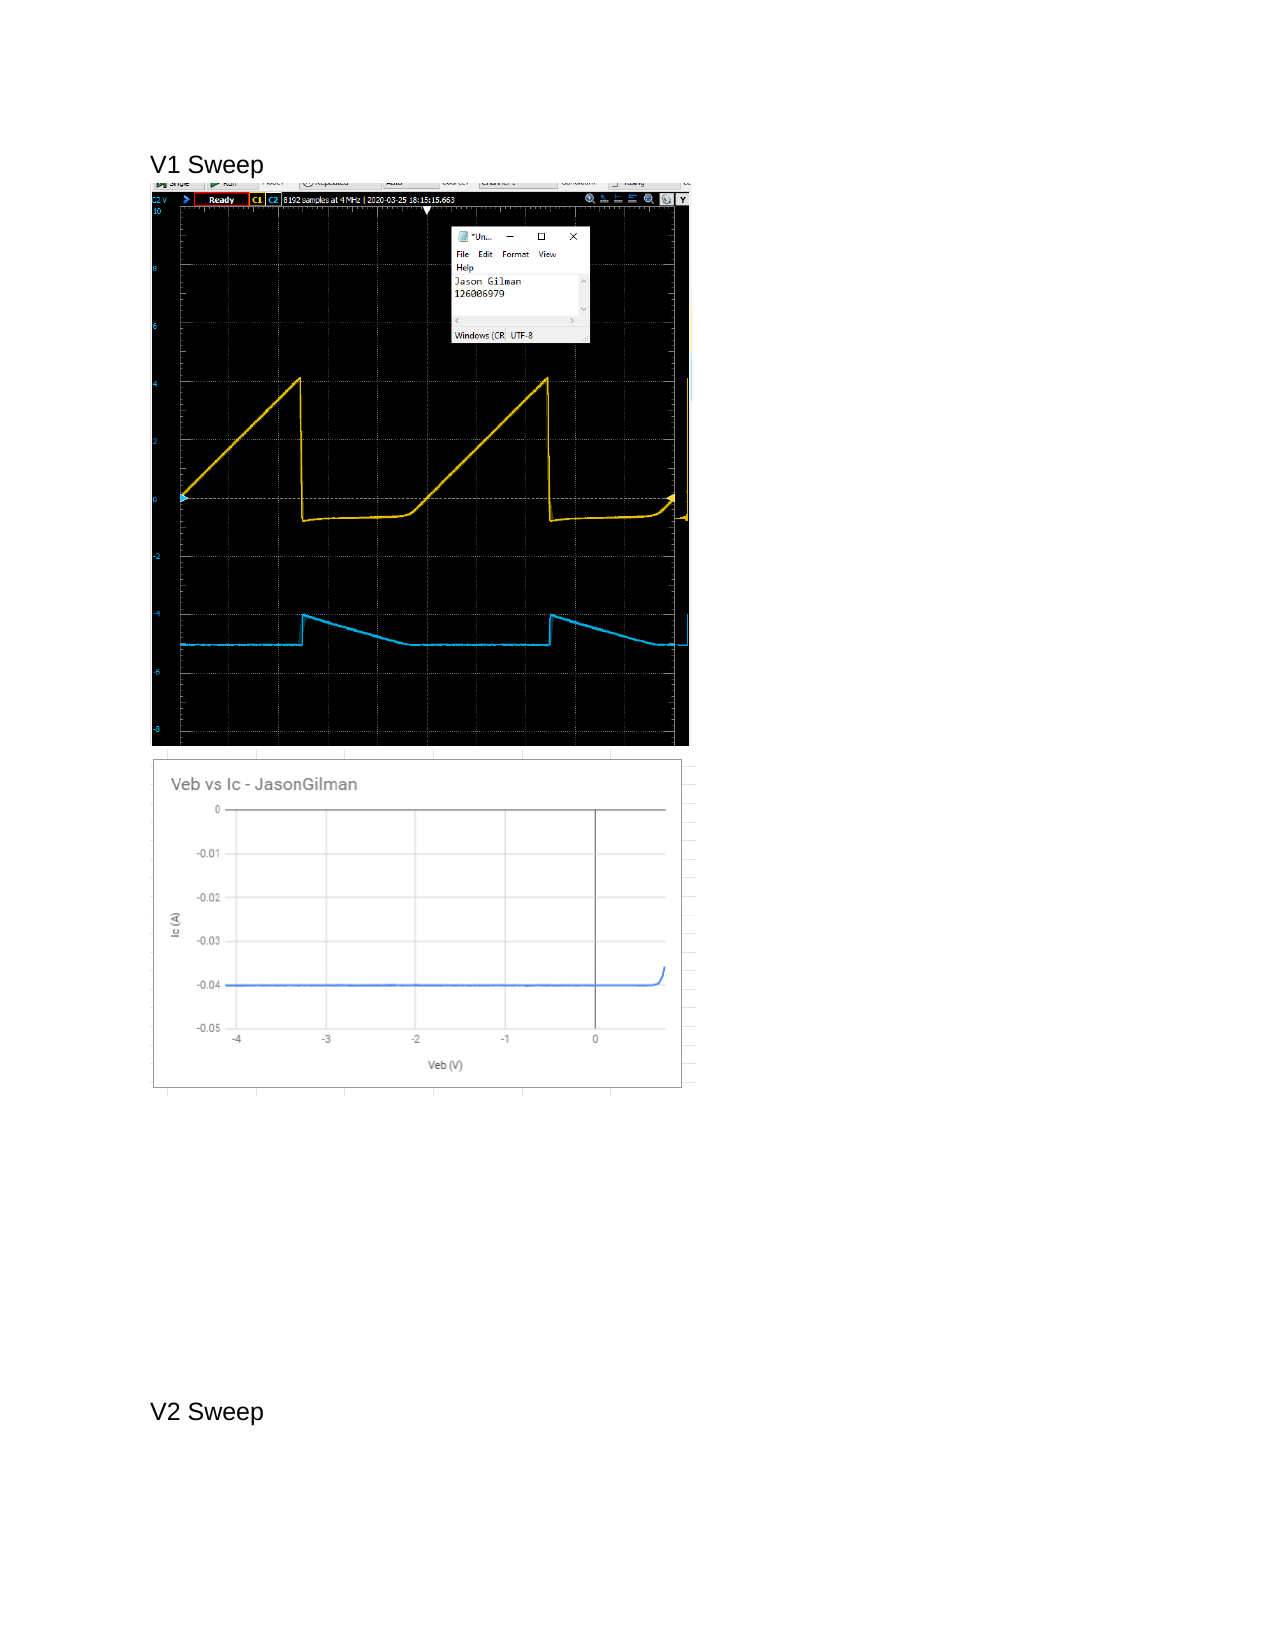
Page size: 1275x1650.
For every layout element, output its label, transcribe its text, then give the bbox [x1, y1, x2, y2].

text V1 Sweep [150, 150, 1125, 179]
text V2 Sweep [150, 1397, 1125, 1425]
picture [150, 749, 697, 1096]
picture [150, 183, 692, 746]
